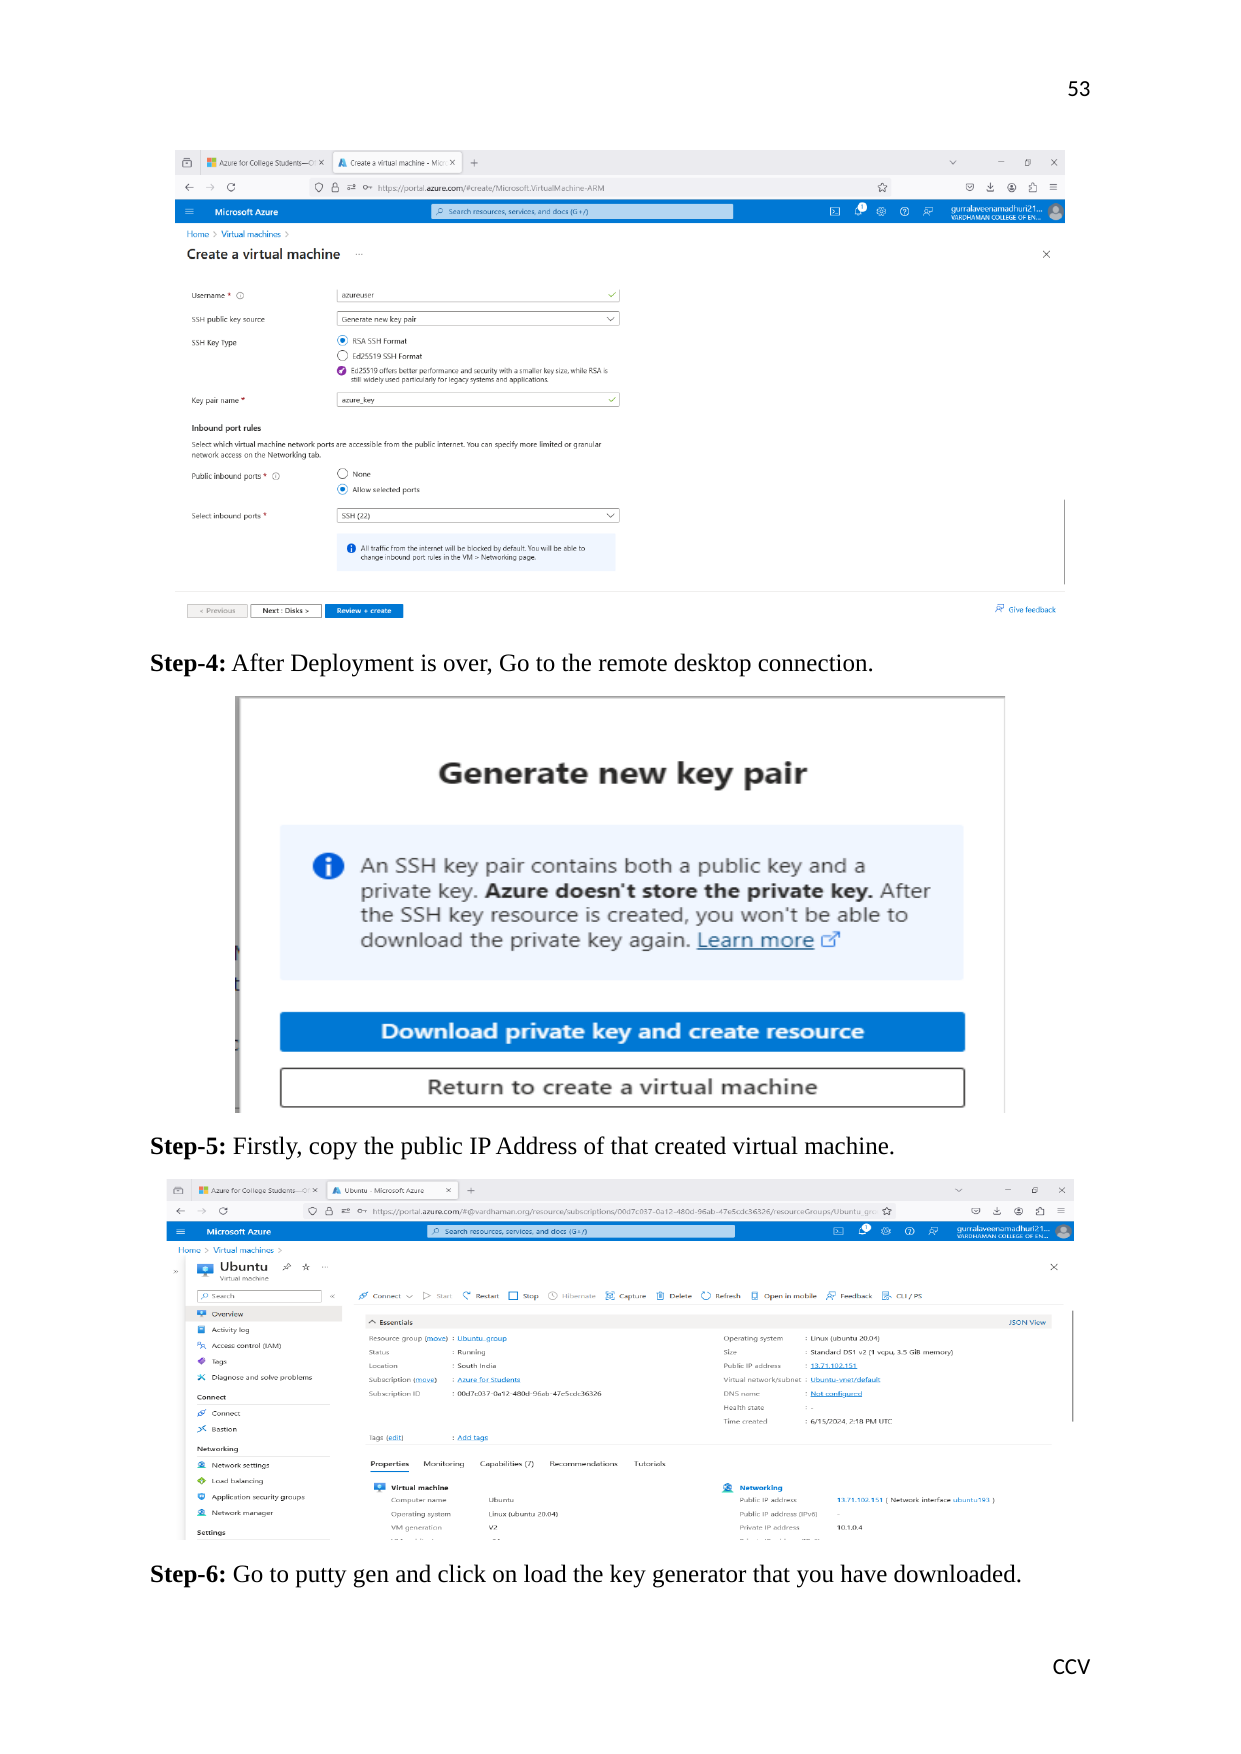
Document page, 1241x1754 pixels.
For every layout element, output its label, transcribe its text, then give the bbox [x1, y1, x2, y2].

picture [166, 1179, 1074, 1540]
text Step-4: After Deployment is over, Go to the remote desktop connection. [150, 648, 1090, 677]
text Step-5: Firstly, copy the public IP Address of that created virtual machine. [150, 1131, 1090, 1160]
picture [235, 696, 1006, 1113]
text Step-6: Go to putty gen and click on load the key generator that you have downloaded. [150, 1559, 1090, 1587]
picture [175, 150, 1065, 630]
